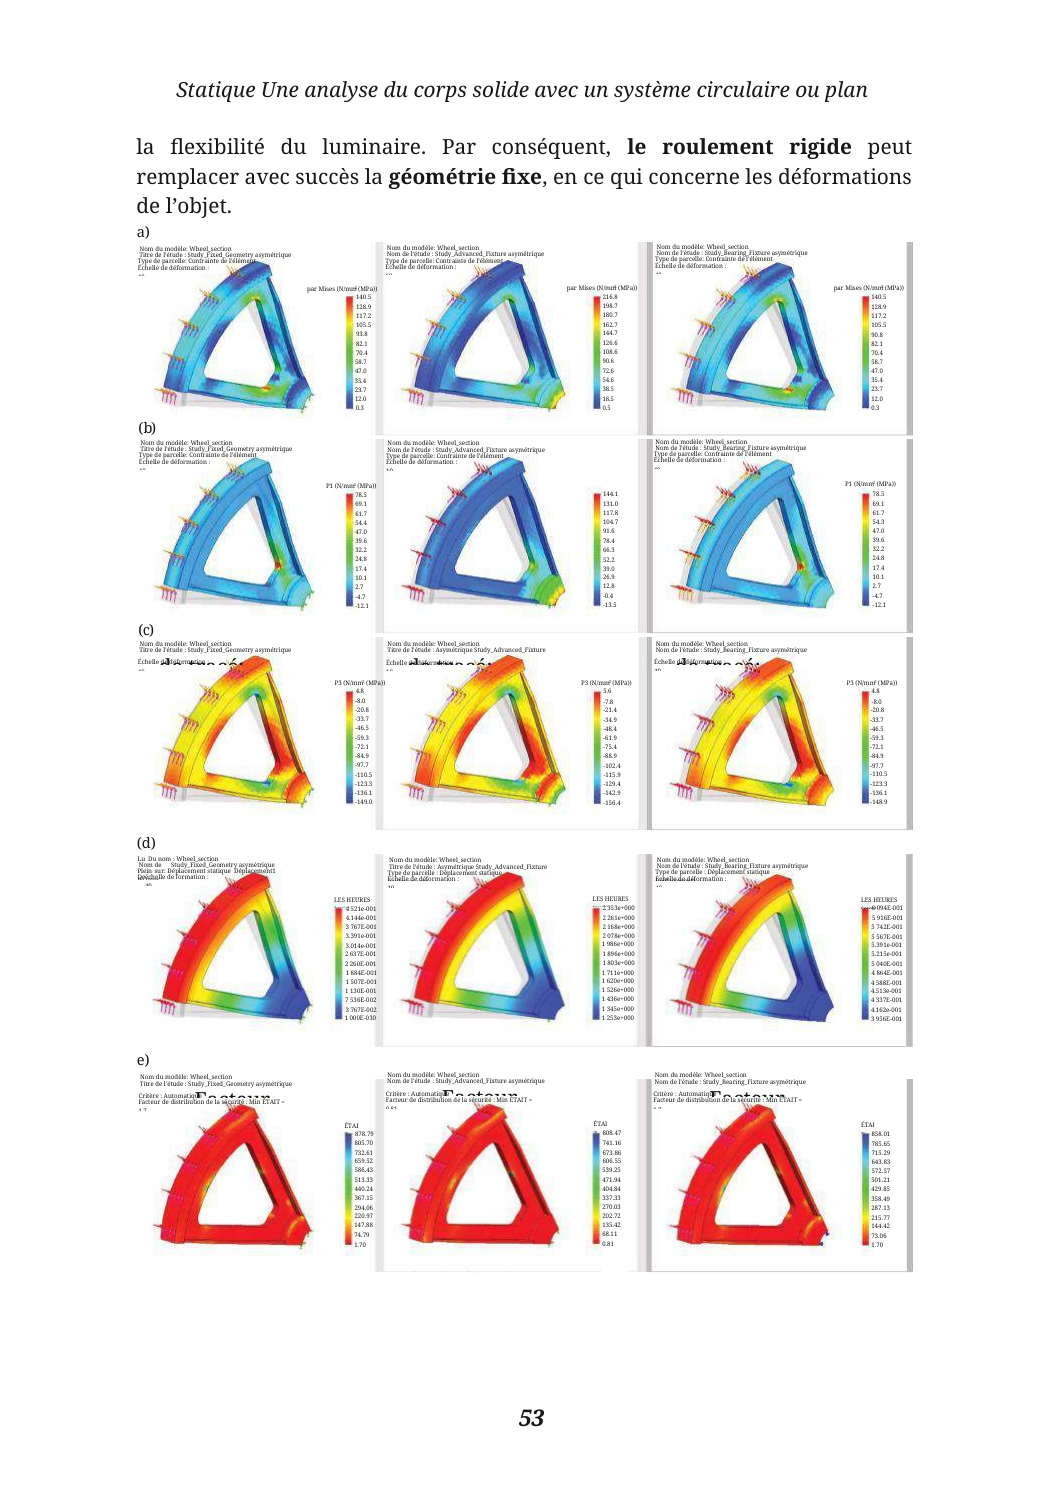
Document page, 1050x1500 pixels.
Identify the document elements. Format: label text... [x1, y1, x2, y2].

picture [137, 854, 913, 1048]
text a) [137, 222, 913, 242]
picture [137, 1079, 913, 1273]
picture [138, 637, 913, 831]
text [136, 132, 912, 220]
picture [138, 242, 913, 436]
text e) [137, 1050, 913, 1070]
text (d) [137, 833, 913, 853]
picture [138, 439, 913, 634]
